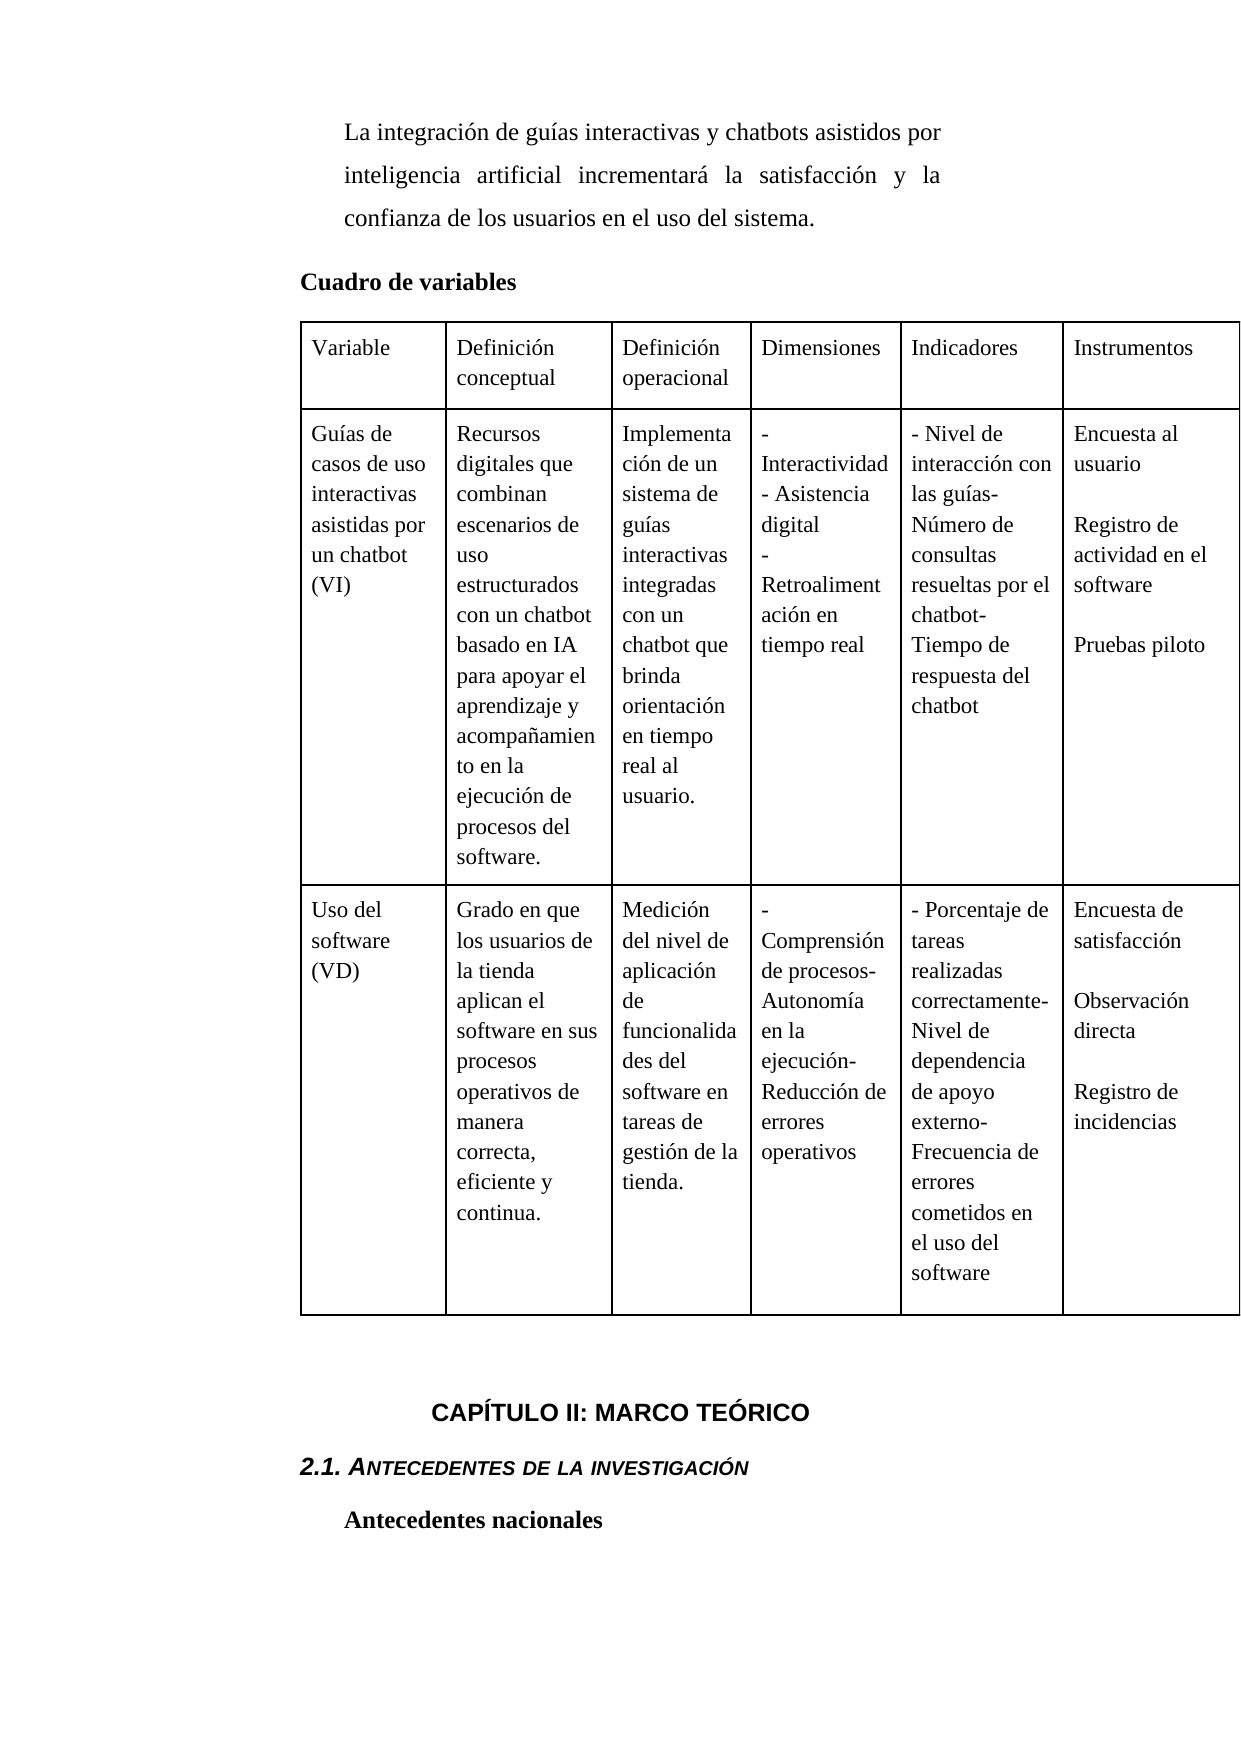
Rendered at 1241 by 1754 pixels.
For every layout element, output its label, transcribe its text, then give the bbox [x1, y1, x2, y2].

table_header Dimensiones [752, 323, 900, 407]
table_header Definición operacional [613, 323, 750, 407]
text Cuadro de variables [300, 267, 941, 296]
table_cell Implementación de un sistema de guías interactivas integradas con un chatbot que brinda orientación en tiempo real al usuario. [613, 410, 750, 884]
text Antecedentes nacionales [344, 1505, 941, 1534]
table_header Variable [302, 323, 445, 407]
subtitle CAPÍTULO II: MARCO TEÓRICO [300, 1398, 941, 1427]
table_cell Uso del software (VD) [302, 886, 445, 1314]
text La integración de guías interactivas y chatbots asistidos por inteligencia artificial incrementará la satisfacción y la confianza de los usuarios en el uso del sistema. [344, 117, 941, 232]
subtitle 2.1. Antecedentes de la investigación [300, 1452, 941, 1480]
table_cell Grado en que los usuarios de la tienda aplican el software en sus procesos operativos de manera correcta, eficiente y continua. [447, 886, 611, 1314]
table_cell Medición del nivel de aplicación de funcionalidades del software en tareas de gestión de la tienda. [613, 886, 750, 1314]
table_cell - Nivel de interacción con las guías- Número de consultas resueltas por el chatbot- Tiempo de respuesta del chatbot [902, 410, 1062, 884]
table_cell Guías de casos de uso interactivas asistidas por un chatbot (VI) [302, 410, 445, 884]
table_cell Encuesta al usuario Registro de actividad en el software Pruebas piloto [1064, 410, 1239, 884]
table_header Instrumentos [1064, 323, 1239, 407]
table_header Indicadores [902, 323, 1062, 407]
table_cell Encuesta de satisfacción Observación directa Registro de incidencias [1064, 886, 1239, 1314]
table_header Definición conceptual [447, 323, 611, 407]
table_cell -Interactividad - Asistencia digital -Retroalimentación en tiempo real [752, 410, 900, 884]
table_cell - Comprensión de procesos- Autonomía en la ejecución- Reducción de errores operativos [752, 886, 900, 1314]
table_cell - Porcentaje de tareas realizadas correctamente- Nivel de dependencia de apoyo externo- Frecuencia de errores cometidos en el uso del software [902, 886, 1062, 1314]
table_cell Recursos digitales que combinan escenarios de uso estructurados con un chatbot basado en IA para apoyar el aprendizaje y acompañamiento en la ejecución de procesos del software. [447, 410, 611, 884]
